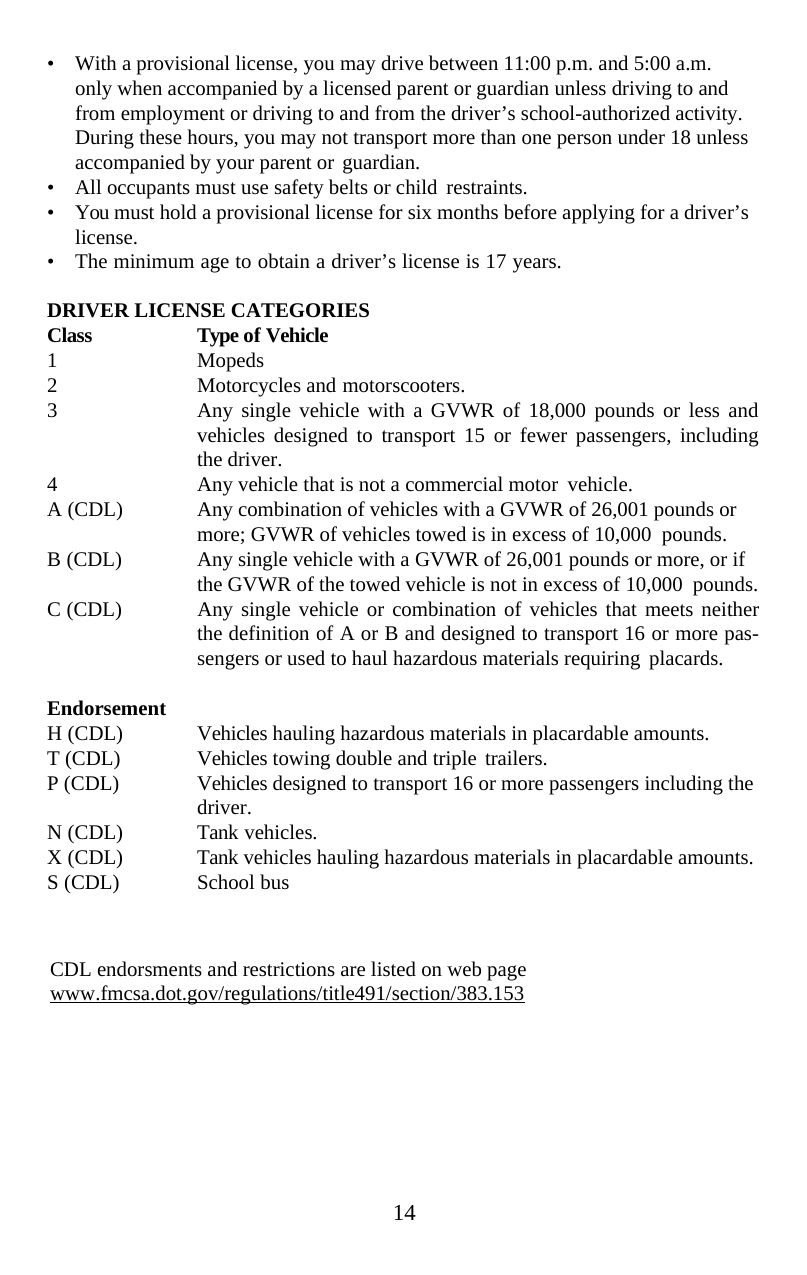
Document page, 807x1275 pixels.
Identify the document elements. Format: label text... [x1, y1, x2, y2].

list With a provisional license, you may drive between 11:00 p.m. and 5:00 a.m. only when accompanied by a licensed parent or guardian unless driving to and from employment or driving to and from the driver’s school-authorized activity. During these hours, you may not transport more than one person under 18 unless accompanied by your parent or guardian. [47, 51, 756, 174]
list All occupants must use safety belts or child restraints. [47, 175, 802, 199]
subtitle Endorsement [47, 696, 802, 720]
text A (CDL) Any combination of vehicles with a GVWR of 26,001 pounds or more; GVWR of vehicles towed is in excess of 10,000 pounds. [47, 497, 744, 546]
text X (CDL) Tank vehicles hauling hazardous materials in placardable amounts. S (CDL) School bus [47, 845, 758, 894]
list Any vehicle that is not a commercial motor vehicle. [47, 472, 802, 496]
list You must hold a provisional license for six months before applying for a driver’s license. [47, 200, 756, 249]
text N (CDL) Tank vehicles. [47, 820, 802, 844]
text B (CDL) Any single vehicle with a GVWR of 26,001 pounds or more, or if the GVWR of the towed vehicle is not in excess of 10,000 pounds. [47, 547, 760, 596]
list The minimum age to obtain a driver’s license is 17 years. [47, 249, 802, 273]
text P (CDL) Vehicles designed to transport 16 or more passengers including the driver. [47, 771, 758, 819]
list Mopeds [47, 348, 802, 372]
subtitle DRIVER LICENSE CATEGORIES [47, 298, 802, 322]
text Class Type of Vehicle [47, 323, 802, 347]
list Any single vehicle with a GVWR of 18,000 pounds or less and vehicles designed to transport 15 or fewer passengers, including the driver. [47, 398, 760, 471]
list Motorcycles and motorscooters. [47, 373, 802, 397]
text C (CDL) Any single vehicle or combination of vehicles that meets neither the definition of A or B and designed to transport 16 or more pas- sengers or used to haul hazardous materials requiring placards. [47, 596, 760, 670]
text H (CDL) Vehicles hauling hazardous materials in placardable amounts. T (CDL) Vehicles towing double and triple trailers. [47, 721, 713, 770]
text CDL endorsments and restrictions are listed on web page www.fmcsa.dot.gov/regulations/title491/section/383.153 [50, 957, 802, 1005]
